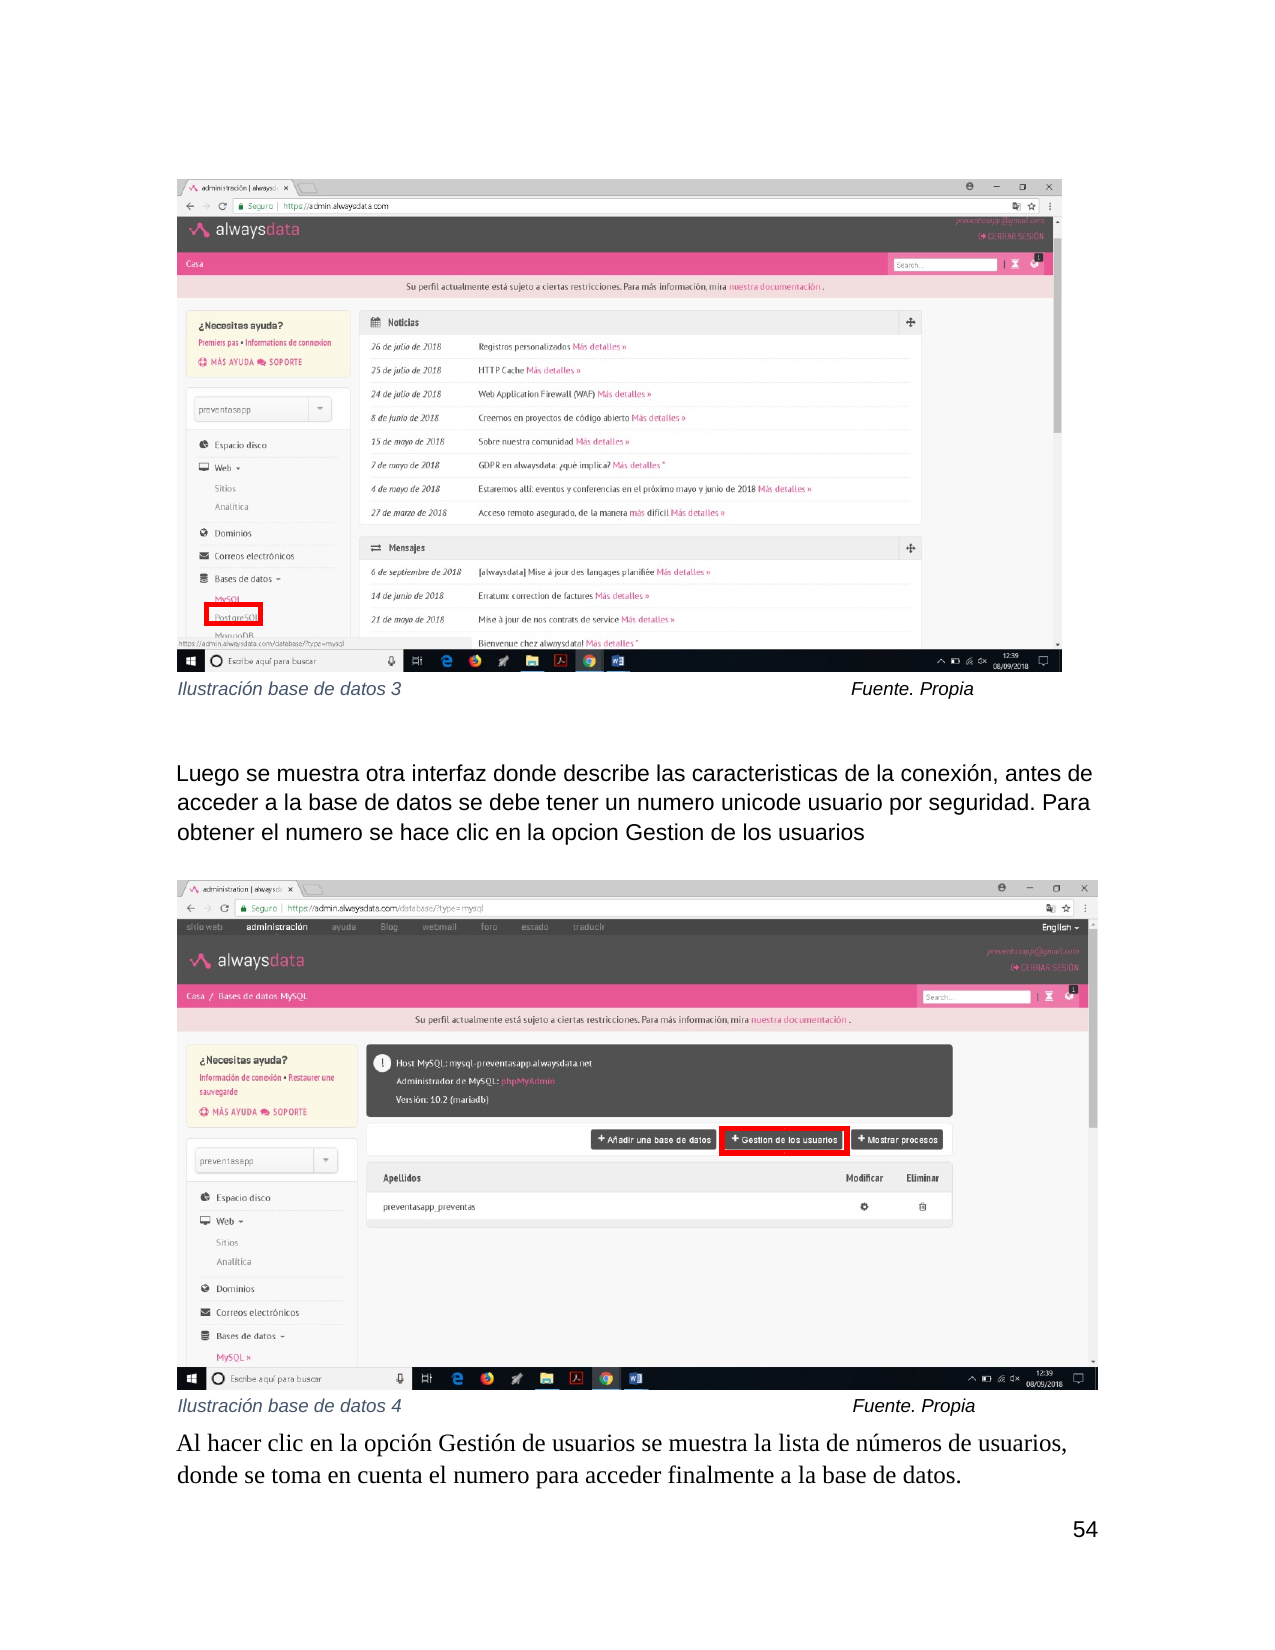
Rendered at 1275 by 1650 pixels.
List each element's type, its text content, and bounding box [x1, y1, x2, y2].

text Al hacer clic en la opción Gestión de usuarios se muestra la lista de números de usuarios, donde se toma en cuenta el numero para acceder finalmente a la base de datos. [176, 1428, 1098, 1489]
picture [177, 179, 1062, 672]
picture [177, 880, 1098, 1390]
text Luego se muestra otra interfaz donde describe las caracteristicas de la conexión, antes de acceder a la base de datos se debe tener un numero unicode usuario por seguridad. Para obtener el numero se hace clic en la opcion Gestion de los usuarios [176, 760, 1127, 845]
